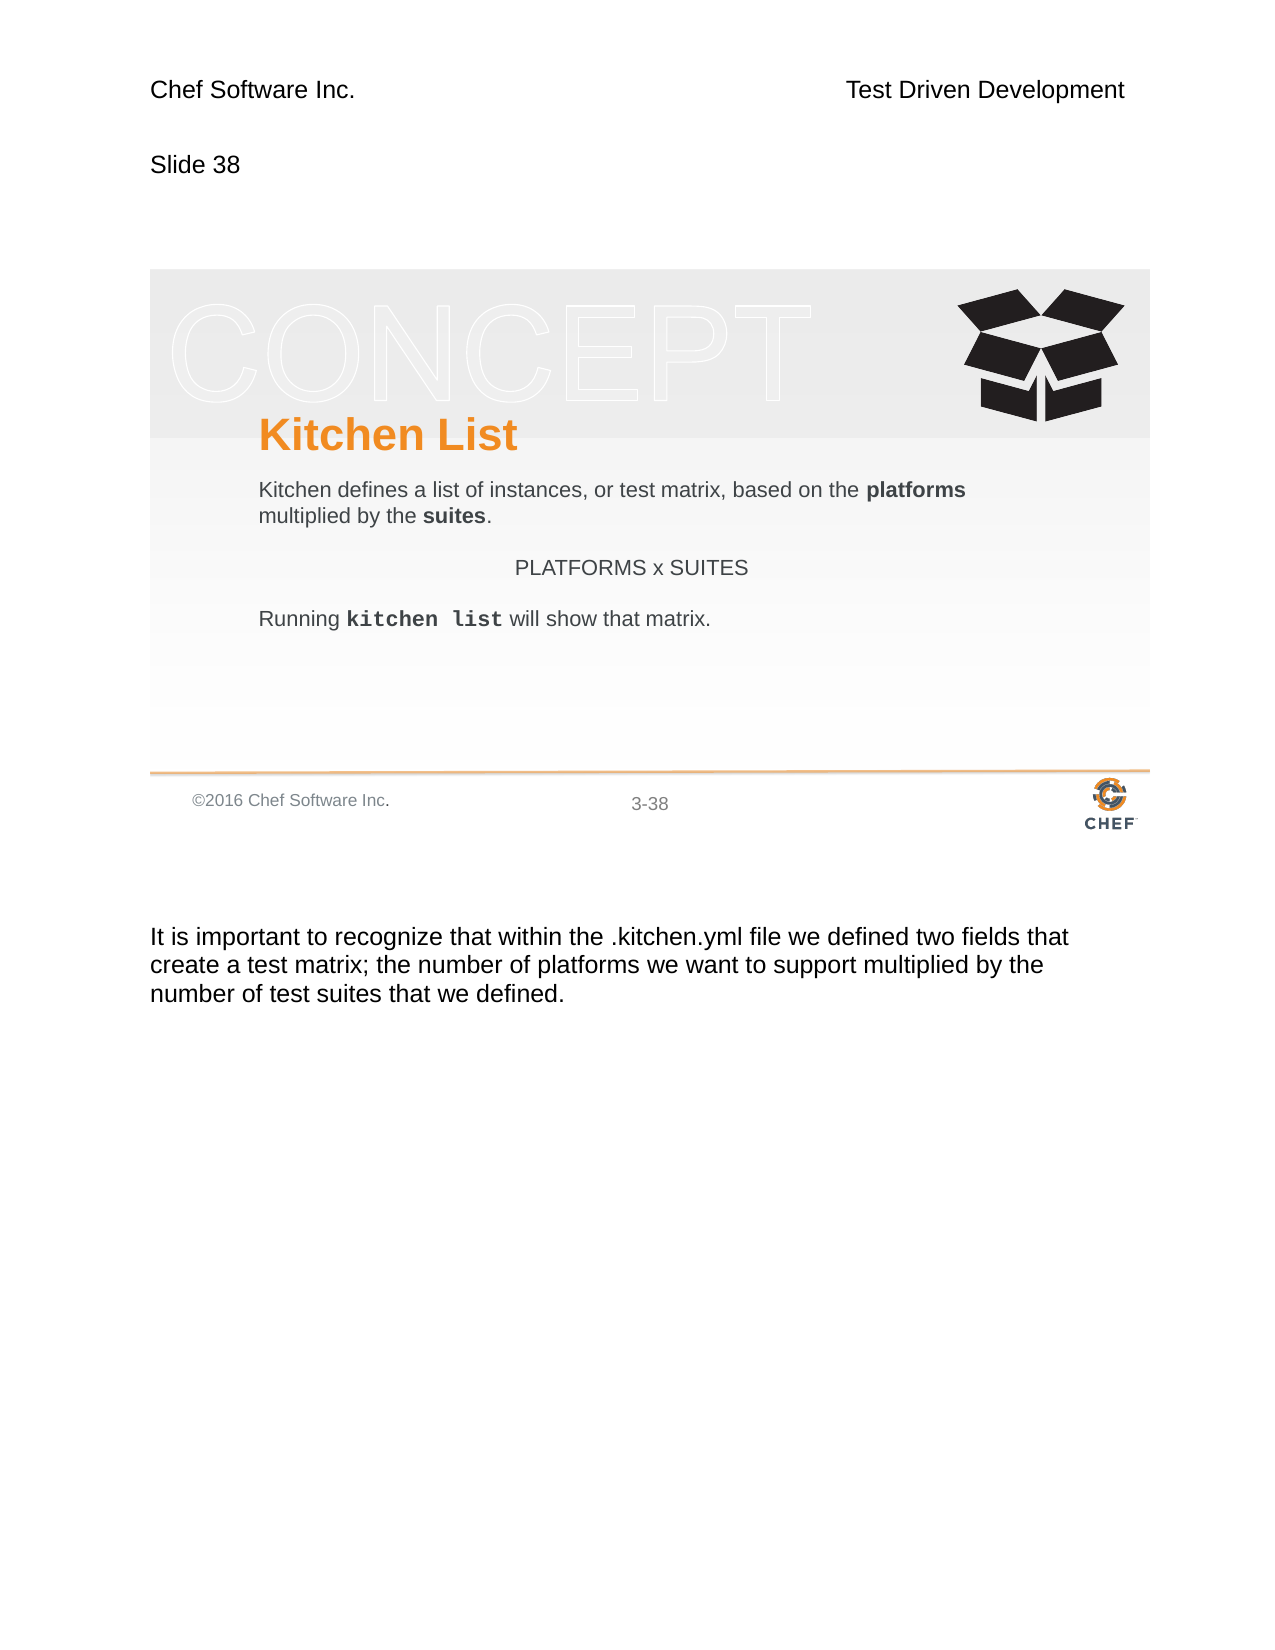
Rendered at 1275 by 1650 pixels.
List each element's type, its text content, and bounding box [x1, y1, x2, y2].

text Slide 38 [150, 150, 1125, 179]
text It is important to recognize that within the .kitchen.yml file we defined two fields that create a test matrix; the number of platforms we want to support multiplied by the number of test suites that we defined. [150, 921, 1125, 1008]
